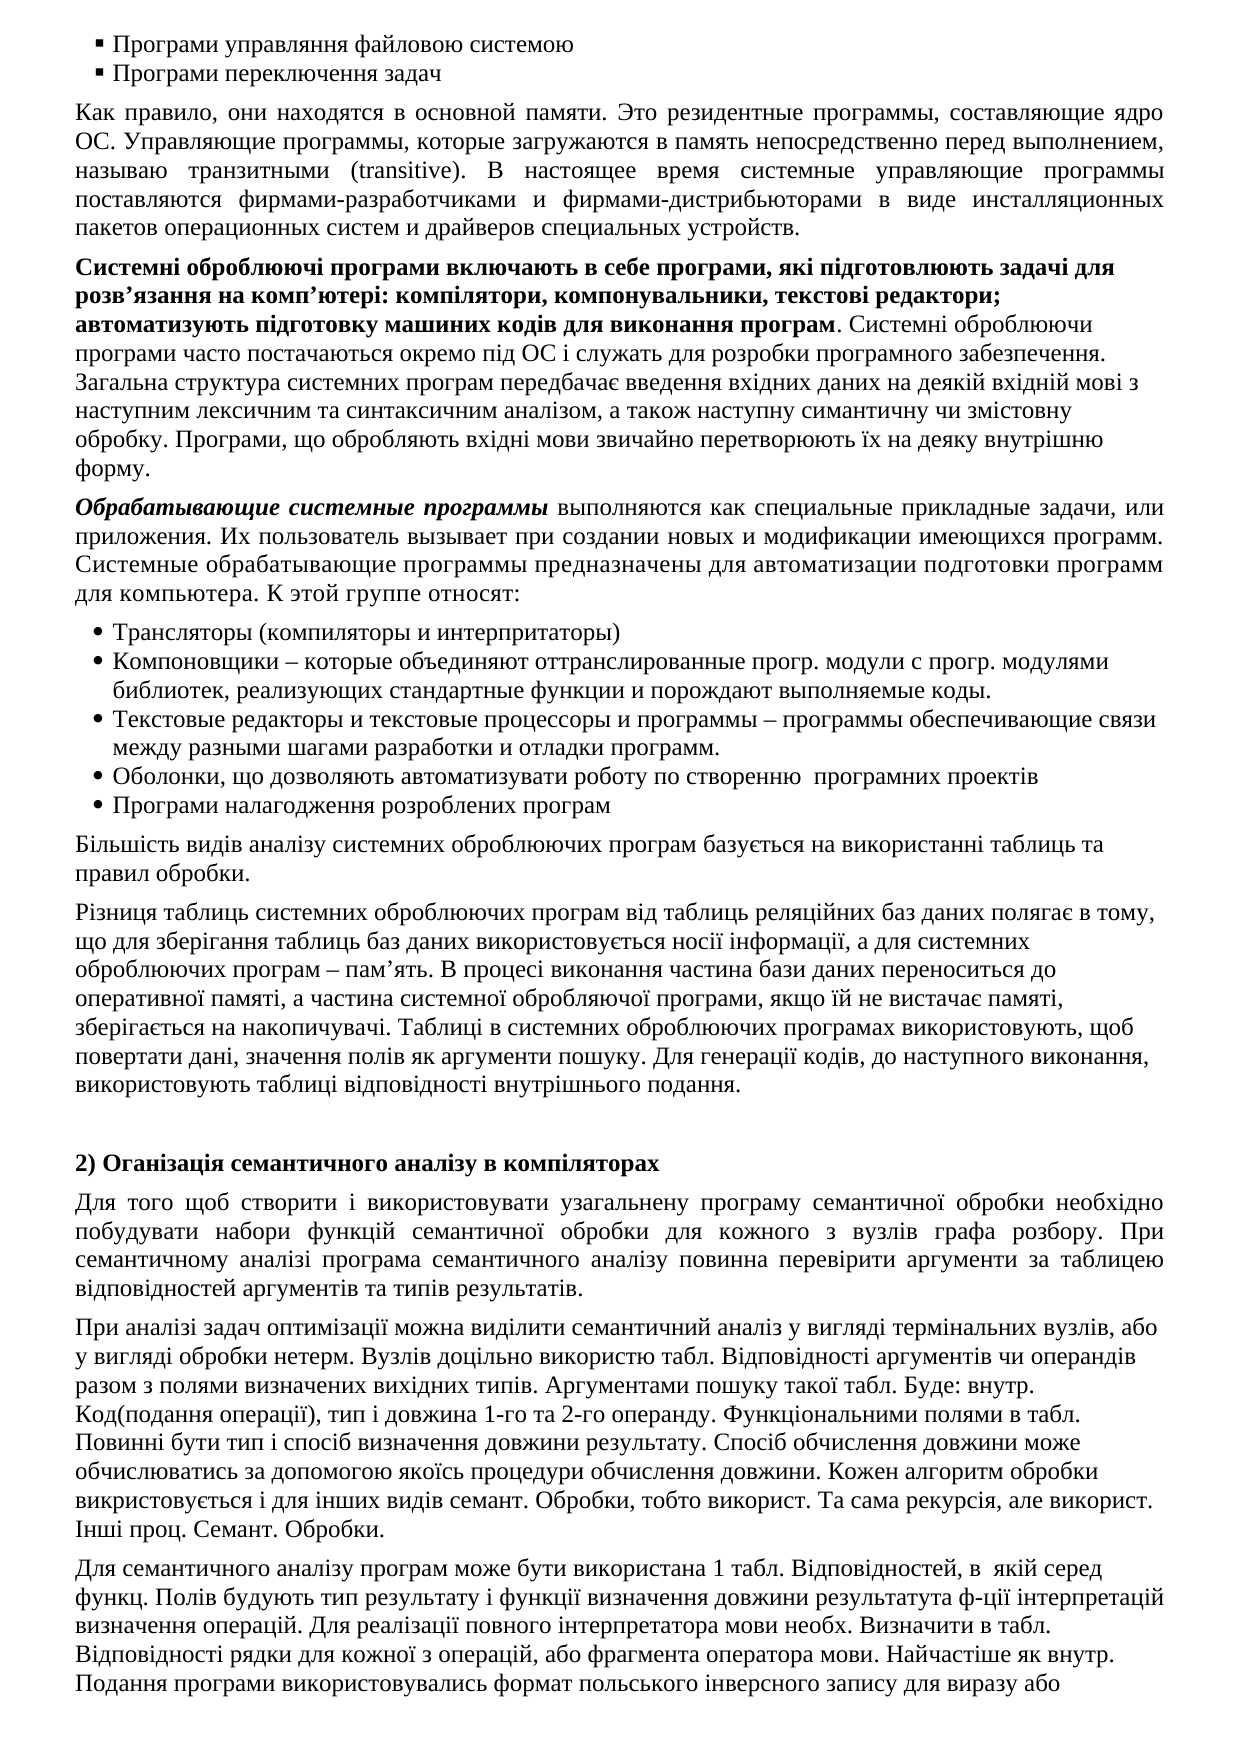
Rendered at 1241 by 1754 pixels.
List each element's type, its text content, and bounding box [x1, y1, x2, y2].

text 2) Оганізація семантичного аналізу в компіляторах [75, 1148, 1165, 1177]
list Оболонки, що дозволяють автоматизувати роботу по створенню програмних проектів [94, 761, 1165, 790]
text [75, 1553, 1165, 1697]
text Обрабатывающие системные программы выполняются как специальные прикладные задачи, или приложения. Их пользователь вызывает при создании новых и модификации имеющихся программ. Системные обрабатывающие программы предназначены для автоматизации подготовки программ для компьютера. К этой группе относят: [75, 492, 1165, 607]
text Как правило, они находятся в основной памяти. Это резидентные программы, составляющие ядро ОС. Управляющие программы, которые загружаются в память непосредственно перед выполнением, называю транзитными (transitive). В настоящее время системные управляющие программы поставляются фирмами-разработчиками и фирмами-дистрибьюторами в виде инсталляционных пакетов операционных систем и драйверов специальных устройств. [75, 97, 1165, 241]
list Програми управляння файловою системою [94, 29, 1165, 58]
subtitle Системні оброблюючі програми включають в себе програми, які підготовлюють задачі для розв’язання на комп’ютері: компілятори, компонувальники, текстові редактори; автоматизують підготовку машиних кодів для виконання програм. Системні оброблюючи програми часто постачаються окремо під ОС і служать для розробки програмного забезпечення. Загальна структура системних програм передбачає введення вхідних даних на деякій вхідній мові з наступним лексичним та синтаксичним аналізом, а також наступну симантичну чи змістовну обробку. Програми, що обробляють вхідні мови звичайно перетворюють їх на деяку внутрішню форму. [75, 252, 1165, 482]
list Текстовые редакторы и текстовые процессоры и программы – программы обеспечивающие связи между разными шагами разработки и отладки программ. [94, 704, 1165, 761]
text Різниця таблиць системних оброблюючих програм від таблиць реляційних баз даних полягає в тому, що для зберігання таблиць баз даних використовується носії інформації, а для системних оброблюючих програм – пам’ять. В процесі виконання частина бази даних переноситься до оперативної памяті, а частина системної обробляючої програми, якщо їй не вистачає памяті, зберігається на накопичувачі. Таблиці в системних оброблюючих програмах використовують, щоб повертати дані, значення полів як аргументи пошуку. Для генерації кодів, до наступного виконання, використовують таблиці відповідності внутрішнього подання. [75, 897, 1165, 1098]
text При аналізі задач оптимізації можна виділити семантичний аналіз у вигляді термінальних вузлів, або у вигляді обробки нетерм. Вузлів доцільно використю табл. Відповідності аргументів чи операндів разом з полями визначених вихідних типів. Аргументами пошуку такої табл. Буде: внутр. Код(подання операції), тип і довжина 1-го та 2-го операнду. Функціональними полями в табл. Повинні бути тип і спосіб визначення довжини результату. Спосіб обчислення довжини може обчислюватись за допомогою якоїсь процедури обчислення довжини. Кожен алгоритм обробки викристовується і для інших видів семант. Обробки, тобто використ. Та сама рекурсія, але використ. Інші проц. Семант. Обробки. [75, 1312, 1165, 1542]
list Компоновщики – которые объединяют оттранслированные прогр. модули с прогр. модулями библиотек, реализующих стандартные функции и порождают выполняемые коды. [94, 646, 1165, 704]
list Програми налагодження розроблених програм [94, 790, 1165, 819]
text Для того щоб створити і використовувати узагальнену програму семантичної обробки необхідно побудувати набори функцій семантичної обробки для кожного з вузлів графа розбору. При семантичному аналізі програма семантичного аналізу повинна перевірити аргументи за таблицею відповідностей аргументів та типів результатів. [75, 1187, 1165, 1302]
list Програми переключення задач [94, 58, 1165, 87]
text Більшість видів аналізу системних оброблюючих програм базується на використанні таблиць та правил обробки. [75, 829, 1165, 887]
list Трансляторы (компиляторы и интерпритаторы) [94, 617, 1165, 646]
